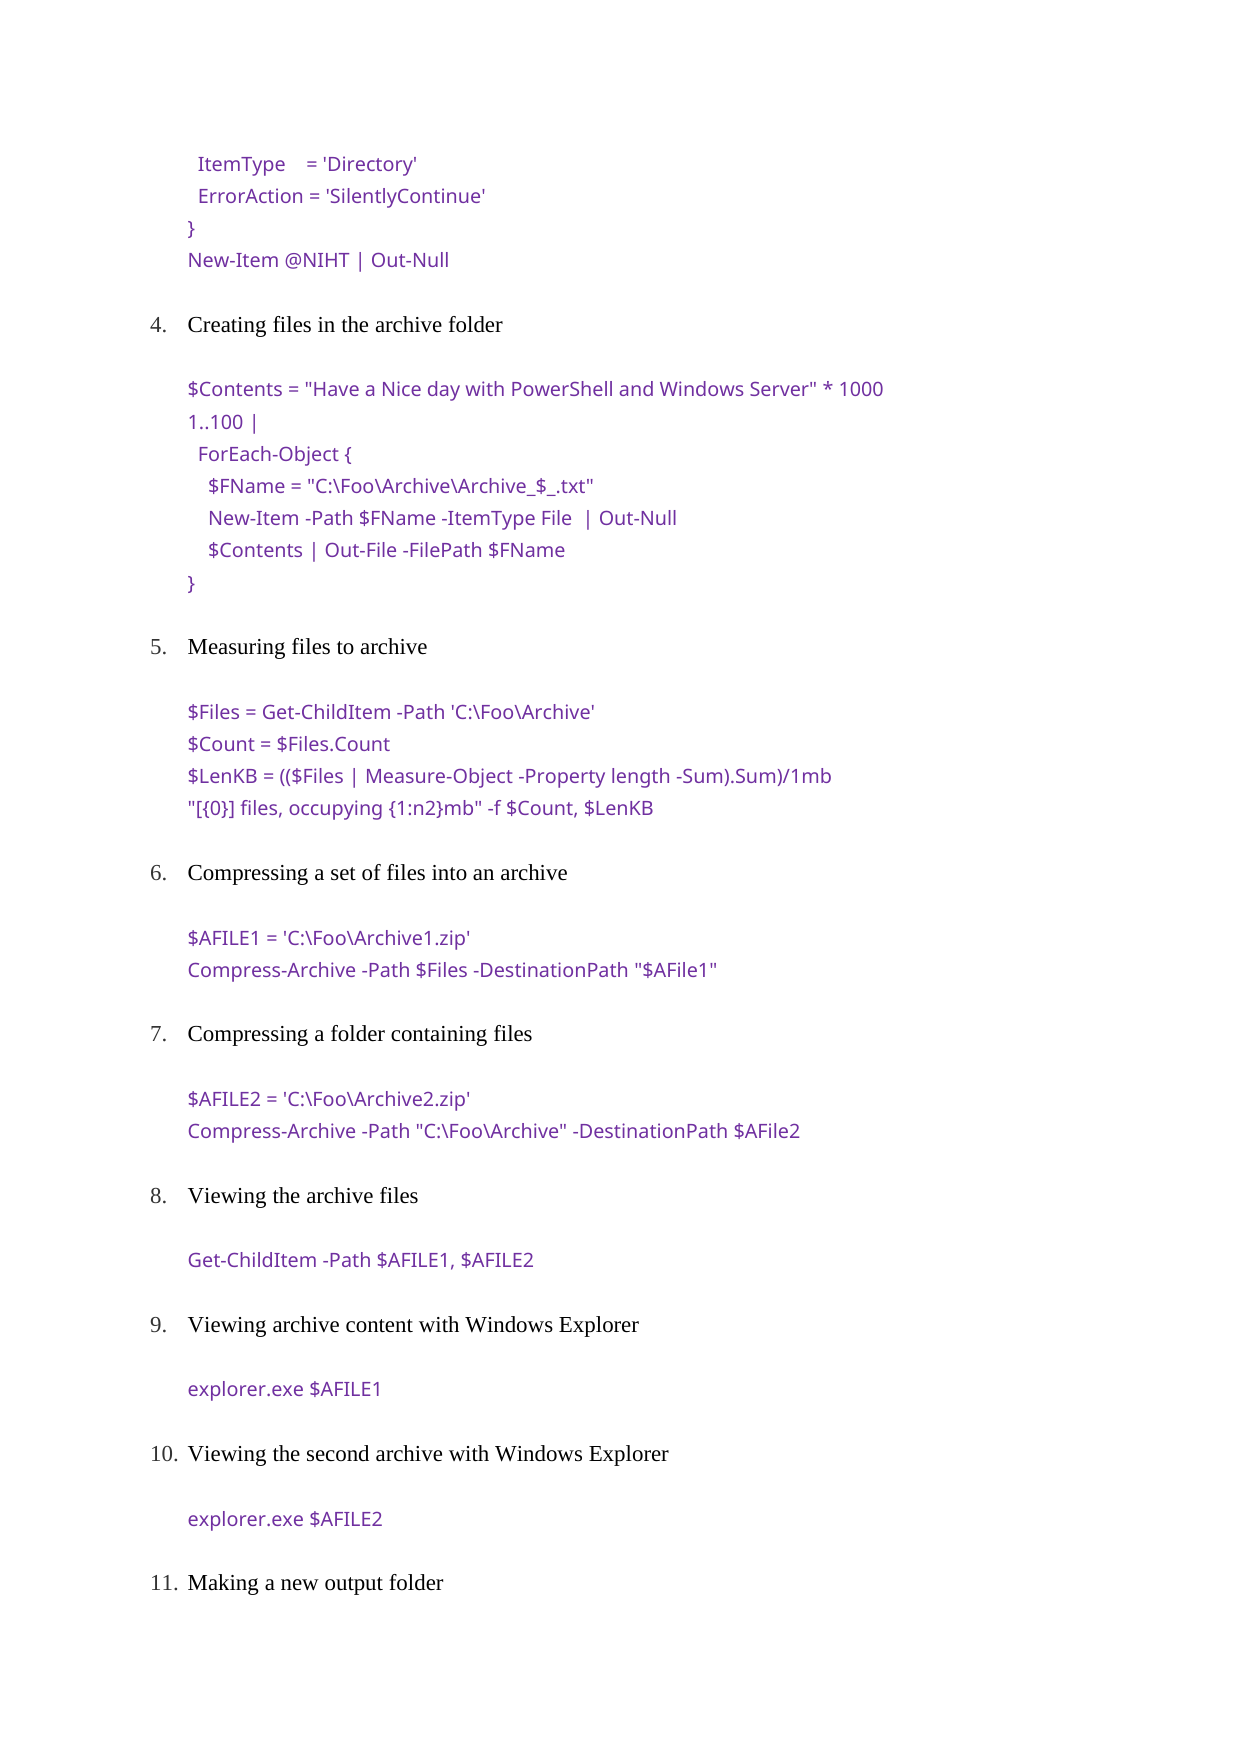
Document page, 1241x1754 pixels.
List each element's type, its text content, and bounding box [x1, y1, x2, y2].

text Viewing the second archive with Windows Explorer [150, 1440, 1090, 1466]
text Making a new output folder [150, 1569, 1090, 1596]
text Viewing the archive files [150, 1182, 1090, 1208]
text ErrorAction = 'SilentlyContinue' [187, 182, 1090, 209]
text explorer.exe $AFILE1 [187, 1376, 1090, 1403]
text $LenKB = (($Files | Measure-Object -Property length -Sum).Sum)/1mb [187, 762, 1090, 789]
text ForEach-Object { [187, 440, 1090, 467]
text $AFILE1 = 'C:\Foo\Archive1.zip' [187, 924, 1090, 951]
text Measuring files to archive [150, 633, 1090, 659]
text $AFILE2 = 'C:\Foo\Archive2.zip' [187, 1085, 1090, 1112]
text $Count = $Files.Count [187, 730, 1090, 757]
text ItemType = 'Directory' [187, 150, 1090, 177]
text 1..100 | [187, 408, 1090, 435]
text "[{0}] files, occupying {1:n2}mb" -f $Count, $LenKB [187, 794, 1090, 822]
text Compress-Archive -Path "C:\Foo\Archive" -DestinationPath $AFile2 [187, 1117, 1090, 1144]
text $Contents | Out-File -FilePath $FName [187, 537, 1090, 564]
text } [187, 214, 1090, 241]
text Viewing archive content with Windows Explorer [150, 1311, 1090, 1337]
text $FName = "C:\Foo\Archive\Archive_$_.txt" [187, 472, 1090, 499]
text Compressing a folder containing files [150, 1020, 1090, 1047]
text New-Item -Path $FName -ItemType File | Out-Null [187, 504, 1090, 531]
text Get-ChildItem -Path $AFILE1, $AFILE2 [187, 1246, 1090, 1273]
text explorer.exe $AFILE2 [187, 1505, 1090, 1532]
text } [187, 569, 1090, 596]
text $Files = Get-ChildItem -Path 'C:\Foo\Archive' [187, 698, 1090, 725]
text Compressing a set of files into an archive [150, 859, 1090, 885]
text $Contents = "Have a Nice day with PowerShell and Windows Server" * 1000 [187, 376, 1090, 403]
text Creating files in the archive folder [150, 311, 1090, 337]
text Compress-Archive -Path $Files -DestinationPath "$AFile1" [187, 956, 1090, 983]
text New-Item @NIHT | Out-Null [187, 247, 1090, 273]
